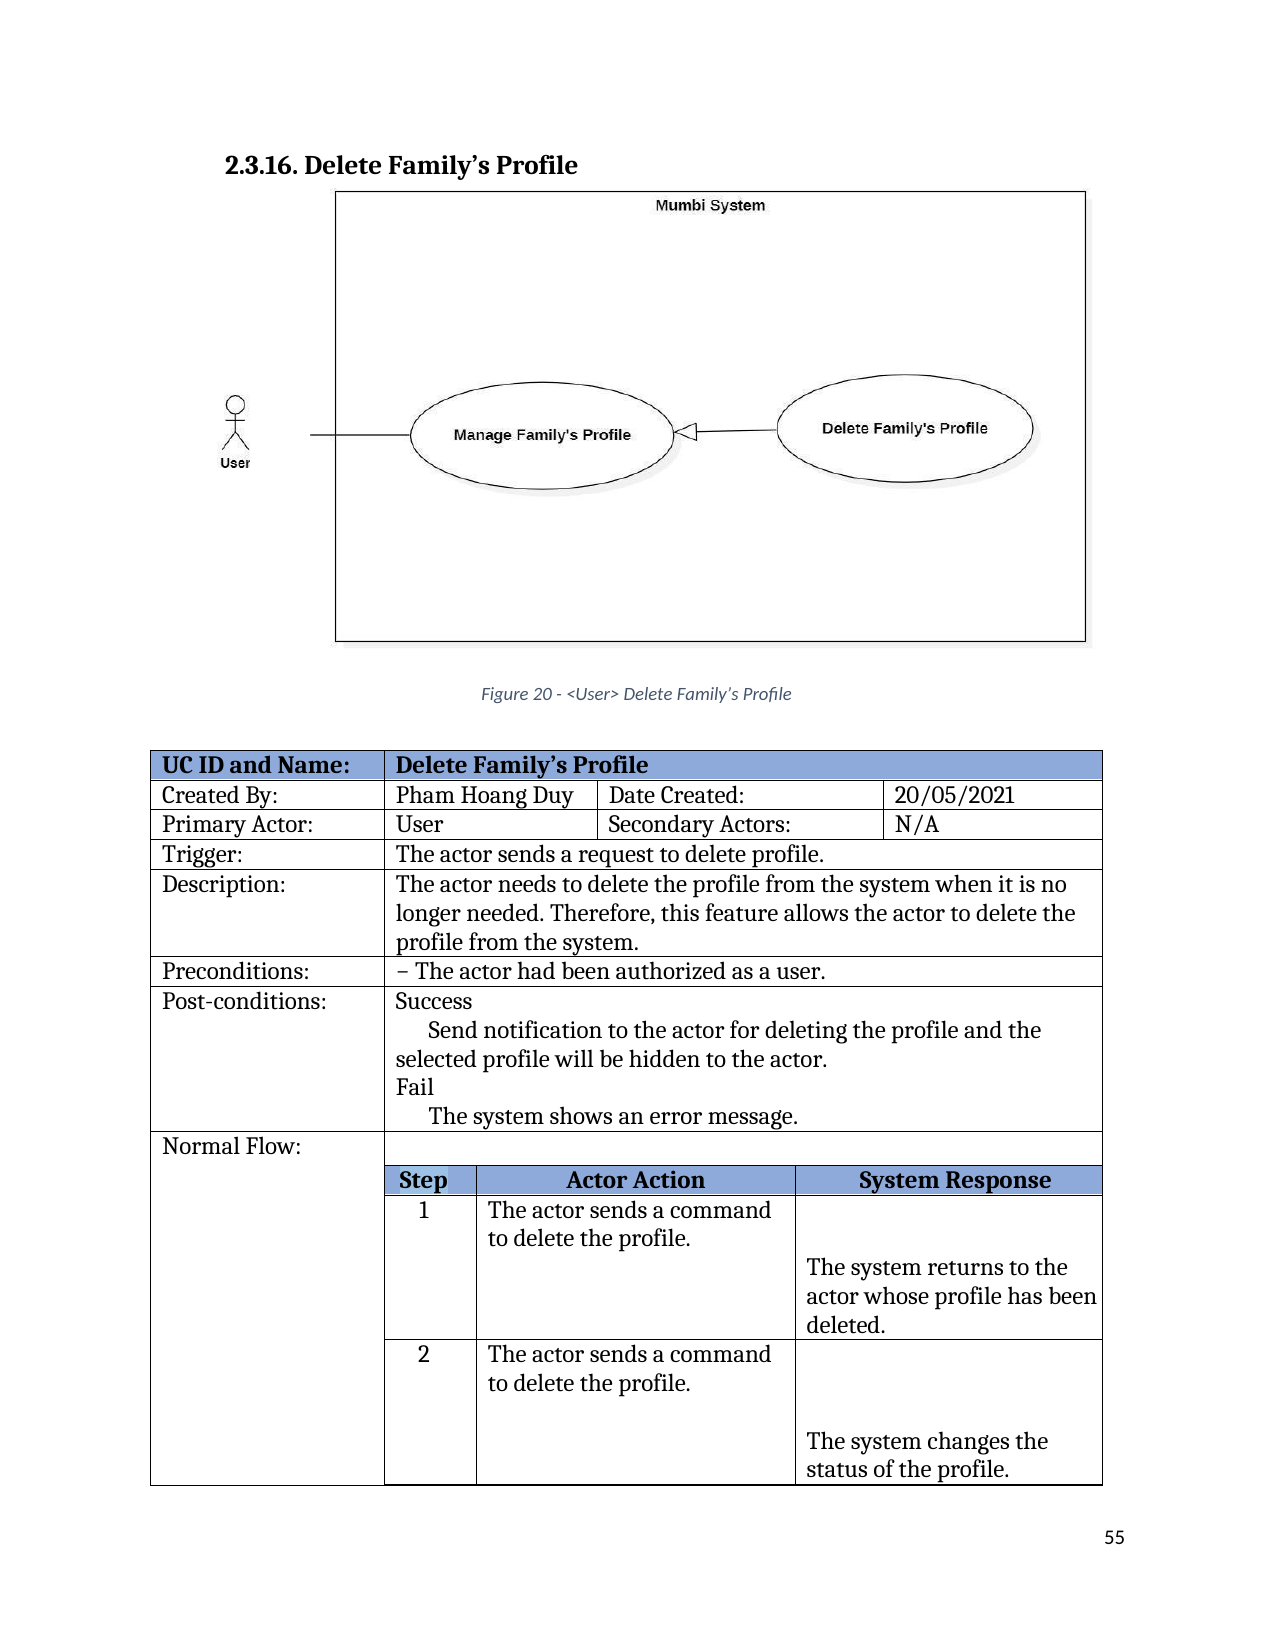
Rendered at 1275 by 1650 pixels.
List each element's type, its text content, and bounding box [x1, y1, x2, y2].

picture [150, 181, 1125, 682]
table_cell [796, 1340, 1102, 1484]
table_cell The actor sends a request to delete profile. [385, 840, 1102, 869]
table_cell 20/05/2021 [884, 781, 1102, 809]
table_cell [385, 1132, 1102, 1165]
table_cell Created By: [151, 781, 384, 809]
table_cell [385, 1196, 476, 1339]
table_cell [796, 1196, 1102, 1339]
table_cell Primary Actor: [151, 810, 384, 839]
table_cell [477, 1340, 795, 1484]
table_cell [385, 1340, 476, 1484]
table_cell [477, 1196, 795, 1339]
table_cell Post-conditions: [151, 987, 384, 1131]
table_cell Description: [151, 870, 384, 956]
table_cell The actor needs to delete the profile from the system when it is no longer needed. Therefore, this feature allows the actor to delete the profile from the system. [385, 870, 1102, 956]
table_cell Preconditions: [151, 957, 384, 986]
table_cell User [385, 810, 597, 839]
table_cell N/A [884, 810, 1102, 839]
table_cell Pham Hoang Duy [385, 781, 597, 809]
table_cell Success Send notification to the actor for deleting the profile and the selected profile will be hidden to the actor. Fail The system shows an error message. [385, 987, 1102, 1131]
table_cell − The actor had been authorized as a user. [385, 957, 1102, 986]
table_header UC ID and Name: [151, 751, 384, 779]
table_header Delete Family’s Profile [385, 751, 1102, 779]
table_cell Trigger: [151, 840, 384, 869]
text Figure 20 - <User> Delete Family’s Profile [150, 682, 1125, 705]
table_cell Date Created: [598, 781, 883, 809]
table_cell Normal Flow: [151, 1132, 384, 1485]
subtitle 2.3.16. Delete Family’s Profile [187, 150, 1125, 181]
table_cell Secondary Actors: [598, 810, 883, 839]
